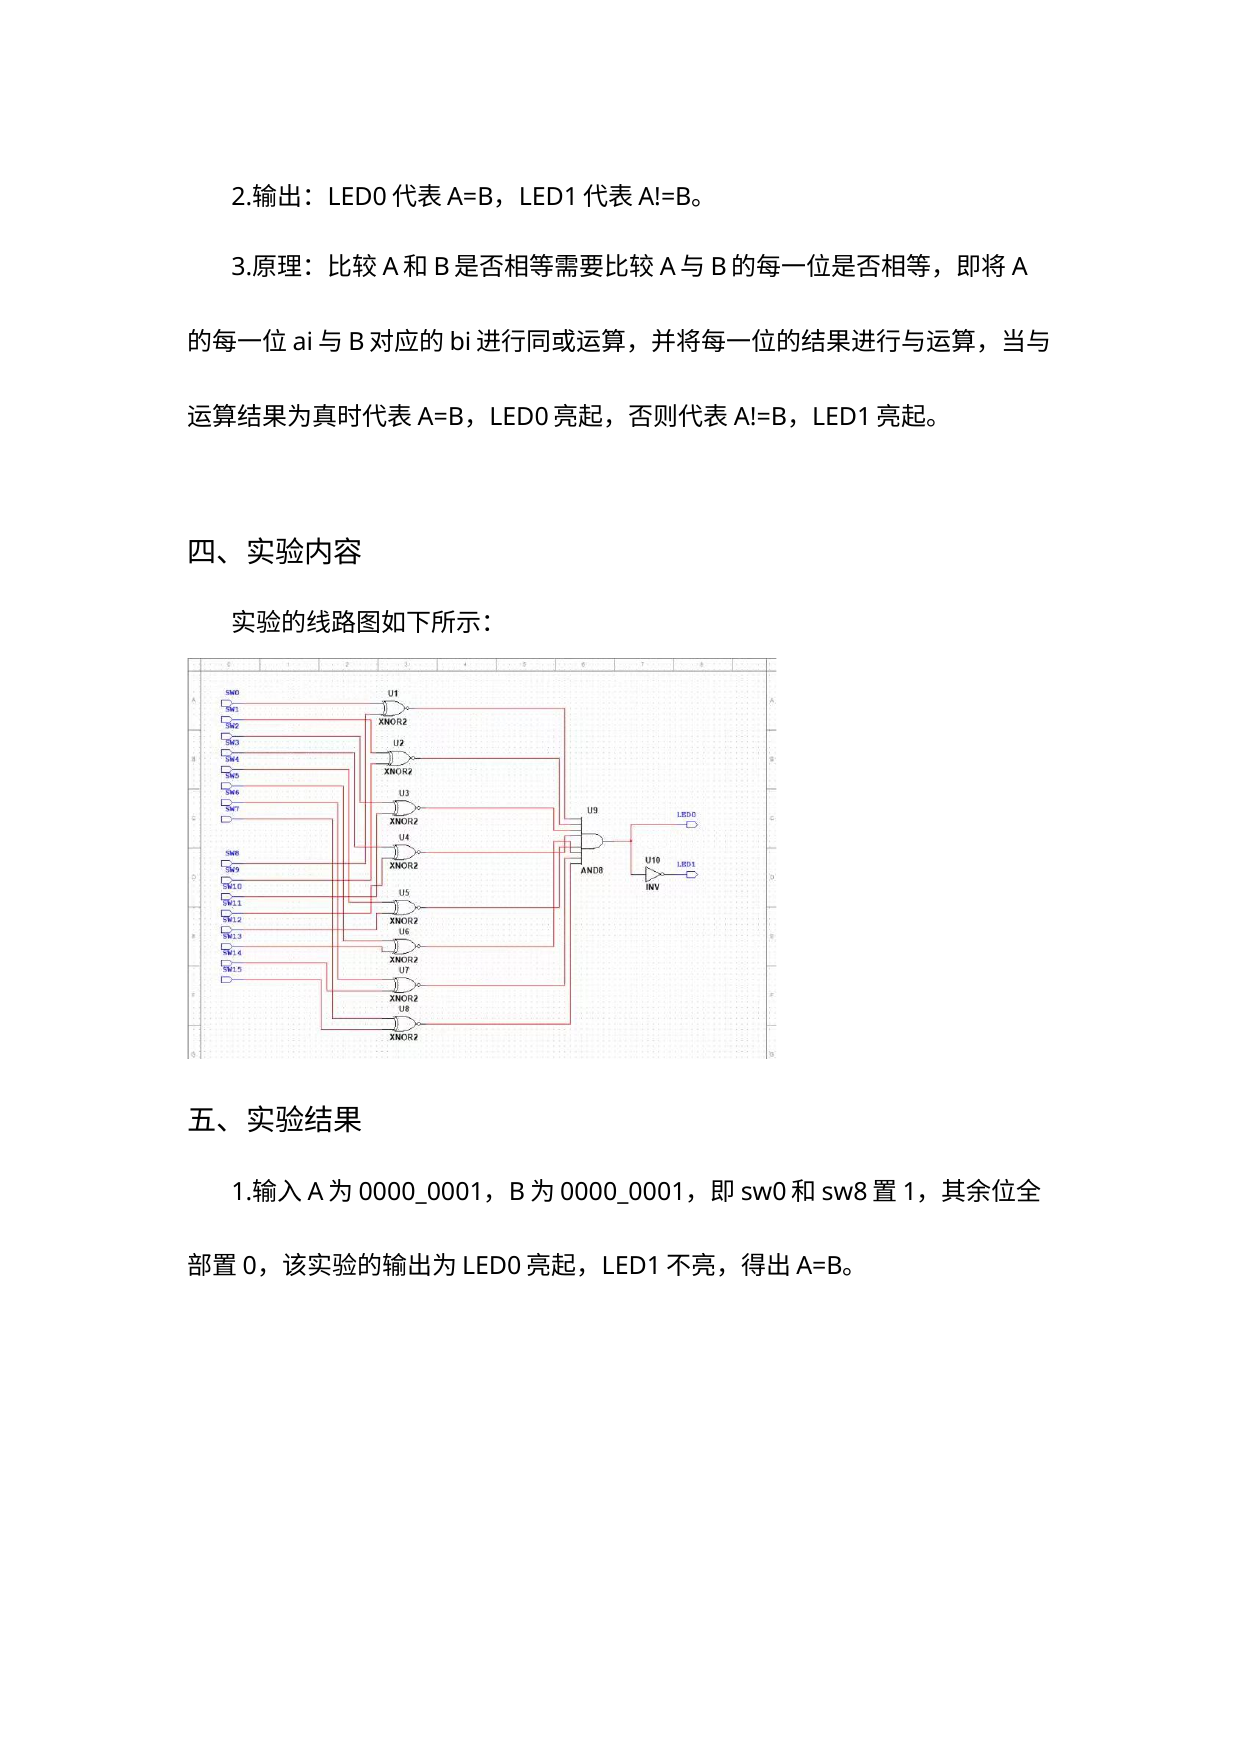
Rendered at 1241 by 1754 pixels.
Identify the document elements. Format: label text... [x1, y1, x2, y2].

text 2.输出：LED0代表A=B，LED1代表A!=B。 [187, 162, 1053, 227]
text 3.原理：比较A和B是否相等需要比较A与B的每一位是否相等，即将A的每一位ai与B对应的bi进行同或运算，并将每一位的结果进行与运算，当与运算结果为真时代表A=B，LED0亮起，否则代表A!=B，LED1亮起。 [187, 232, 1053, 447]
list 四、实验内容 [187, 517, 1053, 582]
picture [187, 658, 777, 1059]
text 实验的线路图如下所示： [187, 588, 1053, 653]
text 1.输入A为0000_0001，B为0000_0001，即sw0和sw8置1，其余位全部置0，该实验的输出为LED0亮起，LED1不亮，得出A=B。 [187, 1157, 1053, 1296]
list 五、实验结果 [187, 1085, 1053, 1150]
